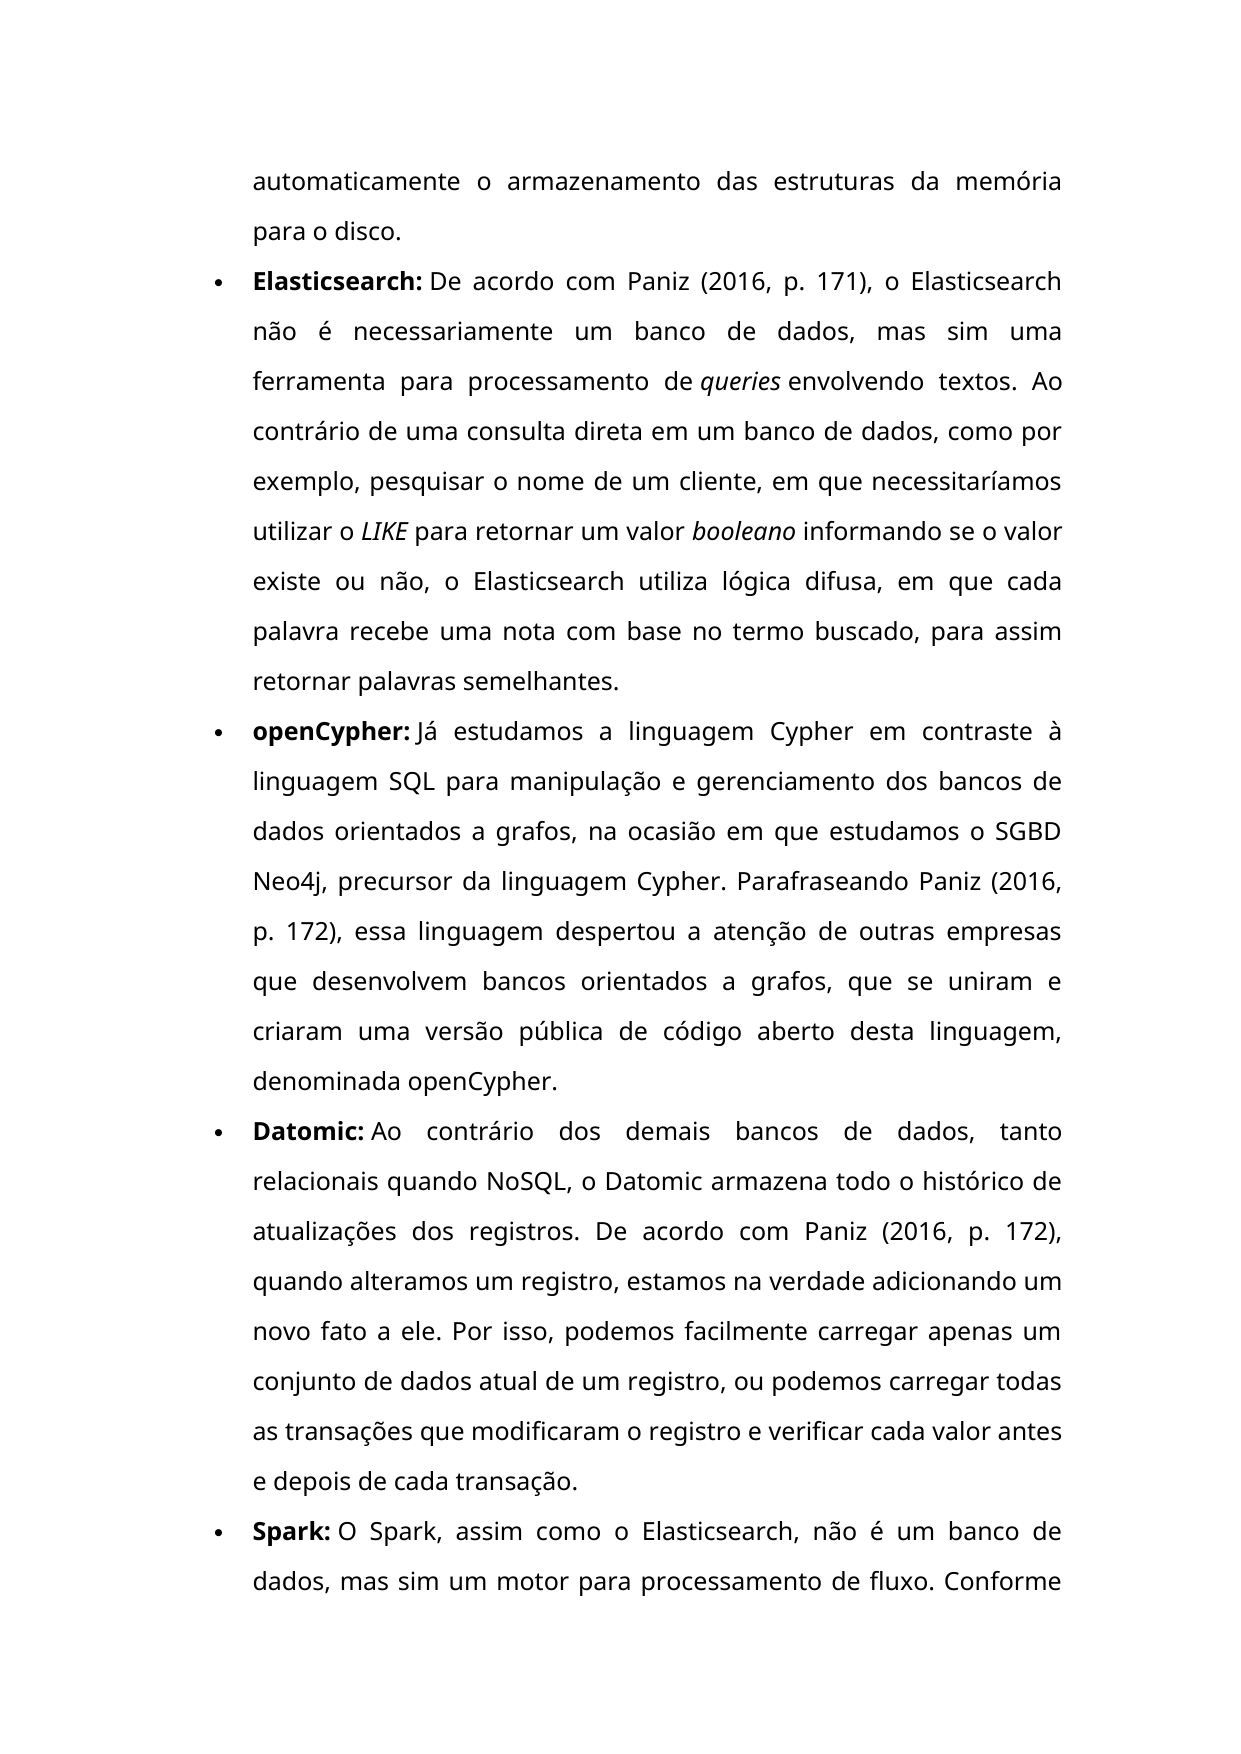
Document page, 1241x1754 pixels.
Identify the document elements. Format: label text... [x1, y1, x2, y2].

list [215, 148, 1063, 248]
list Elasticsearch: De acordo com Paniz (2016, p. 171), o Elasticsearch não é necessariamente um banco de dados, mas sim uma ferramenta para processamento de queries envolvendo textos. Ao contrário de uma consulta direta em um banco de dados, como por exemplo, pesquisar o nome de um cliente, em que necessitaríamos utilizar o LIKE para retornar um valor booleano informando se o valor existe ou não, o Elasticsearch utiliza lógica difusa, em que cada palavra recebe uma nota com base no termo buscado, para assim retornar palavras semelhantes. [215, 248, 1063, 698]
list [215, 1498, 1063, 1598]
list Datomic: Ao contrário dos demais bancos de dados, tanto relacionais quando NoSQL, o Datomic armazena todo o histórico de atualizações dos registros. De acordo com Paniz (2016, p. 172), quando alteramos um registro, estamos na verdade adicionando um novo fato a ele. Por isso, podemos facilmente carregar apenas um conjunto de dados atual de um registro, ou podemos carregar todas as transações que modificaram o registro e verificar cada valor antes e depois de cada transação. [215, 1098, 1063, 1498]
list openCypher: Já estudamos a linguagem Cypher em contraste à linguagem SQL para manipulação e gerenciamento dos bancos de dados orientados a grafos, na ocasião em que estudamos o SGBD Neo4j, precursor da linguagem Cypher. Parafraseando Paniz (2016, p. 172), essa linguagem despertou a atenção de outras empresas que desenvolvem bancos orientados a grafos, que se uniram e criaram uma versão pública de código aberto desta linguagem, denominada openCypher. [215, 698, 1063, 1098]
